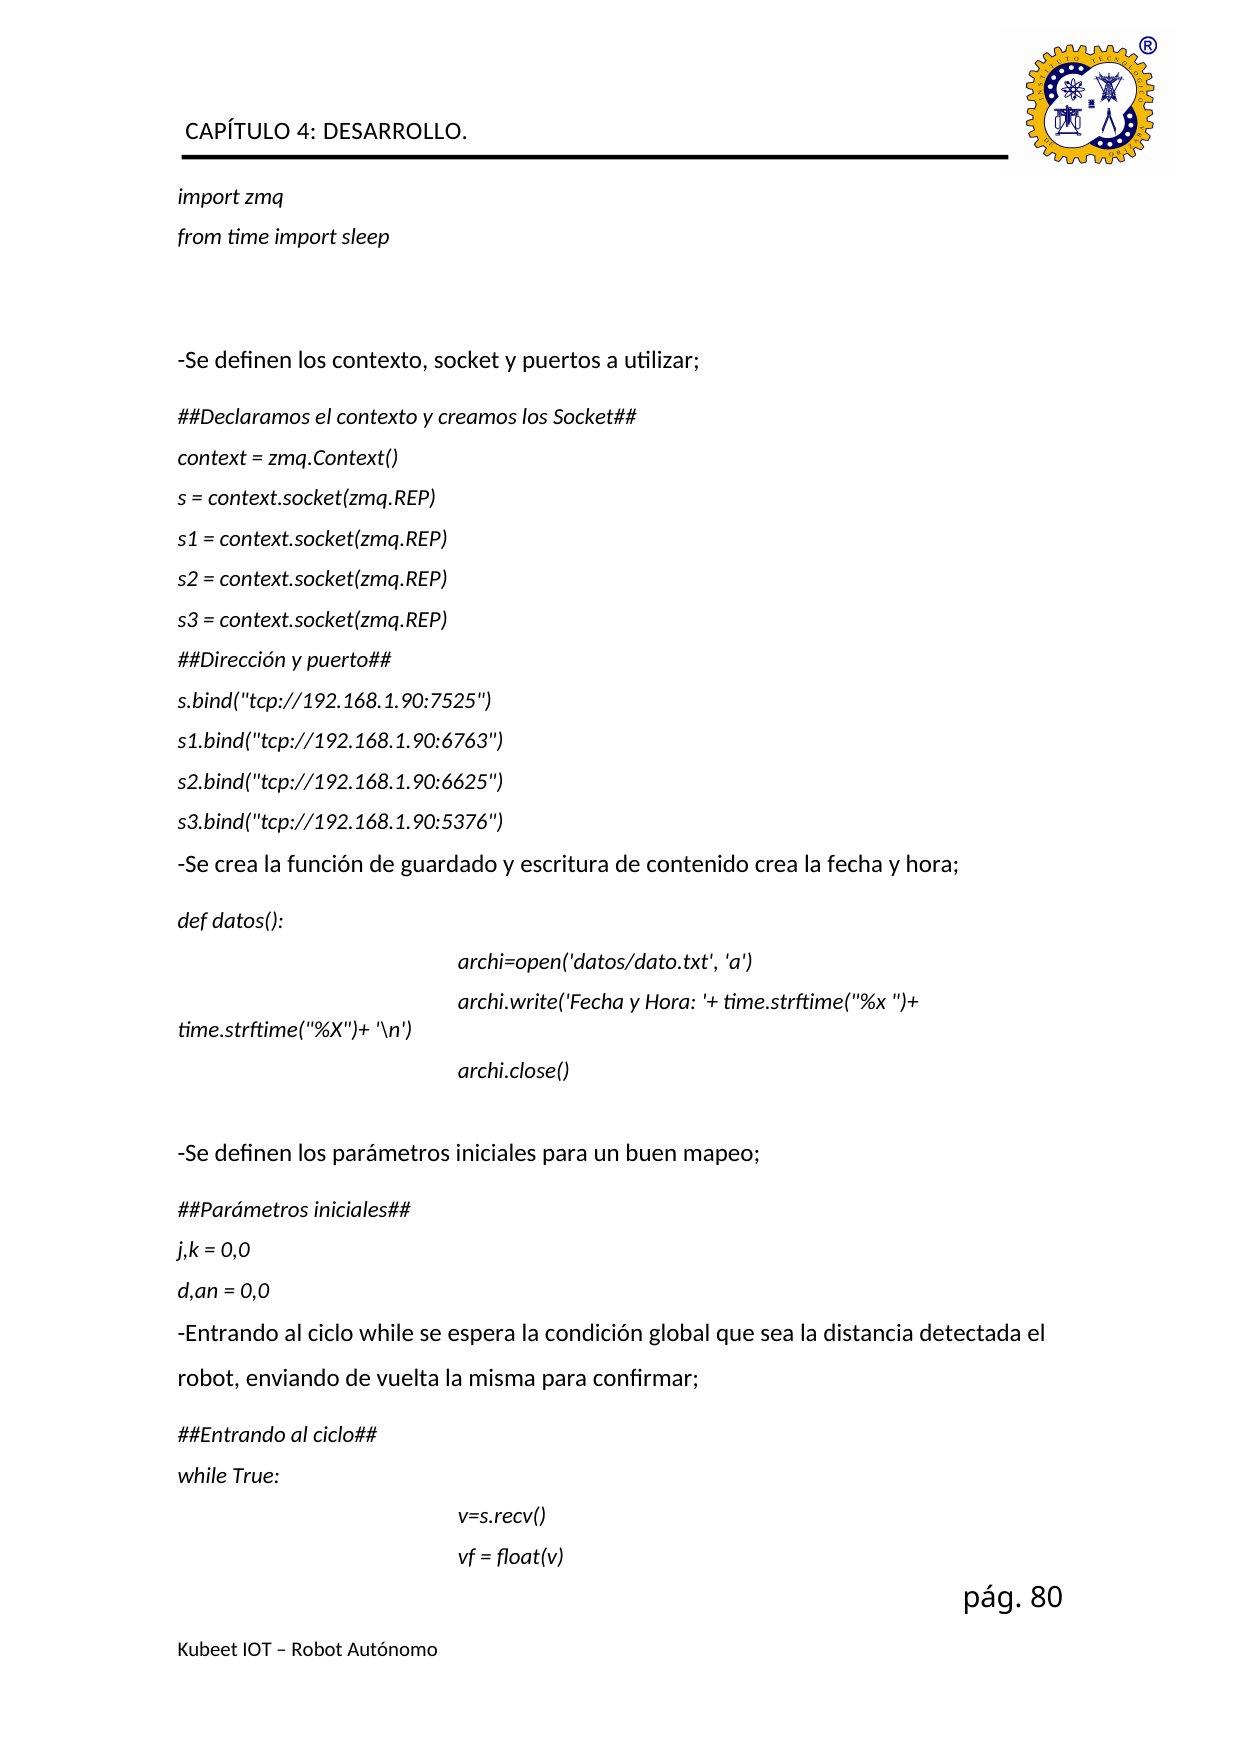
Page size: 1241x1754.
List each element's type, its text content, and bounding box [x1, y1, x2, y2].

text s3.bind("tcp://192.168.1.90:5376") [177, 807, 1063, 836]
text s1 = context.socket(zmq.REP) [177, 524, 1063, 552]
text while True: [177, 1461, 1063, 1489]
text ##Entrando al ciclo## [177, 1421, 1063, 1449]
text ##Dirección y puerto## [177, 645, 1063, 673]
picture [996, 27, 1179, 171]
text archi.write('Fecha y Hora: '+ time.strftime("%x ")+ time.strftime("%X")+ '\n') [177, 987, 1063, 1043]
text s = context.socket(zmq.REP) [177, 483, 1063, 511]
text d,an = 0,0 [177, 1276, 1063, 1304]
text ##Parámetros iniciales## [177, 1195, 1063, 1223]
text s2 = context.socket(zmq.REP) [177, 564, 1063, 592]
text s3 = context.socket(zmq.REP) [177, 605, 1063, 633]
text vf = float(v) [177, 1542, 1063, 1570]
text archi=open('datos/dato.txt', 'a') [177, 947, 1063, 975]
text -Se crea la función de guardado y escritura de contenido crea la fecha y hora; [177, 848, 1063, 878]
text s2.bind("tcp://192.168.1.90:6625") [177, 767, 1063, 795]
text v=s.recv() [177, 1502, 1063, 1530]
text def datos(): [177, 906, 1063, 934]
text j,k = 0,0 [177, 1236, 1063, 1264]
text -Se definen los contexto, socket y puertos a utilizar; [177, 344, 1063, 374]
text -Se definen los parámetros iniciales para un buen mapeo; [177, 1137, 1063, 1167]
text s.bind("tcp://192.168.1.90:7525") [177, 686, 1063, 714]
text s1.bind("tcp://192.168.1.90:6763") [177, 726, 1063, 754]
text from time import sleep [177, 222, 1063, 251]
text archi.close() [177, 1056, 1063, 1084]
text -Entrando al ciclo while se espera la condición global que sea la distancia detectada el robot, enviando de vuelta la misma para confirmar; [177, 1317, 1063, 1393]
text import zmq [177, 182, 1063, 210]
text context = zmq.Context() [177, 443, 1063, 471]
text ##Declaramos el contexto y creamos los Socket## [177, 402, 1063, 430]
